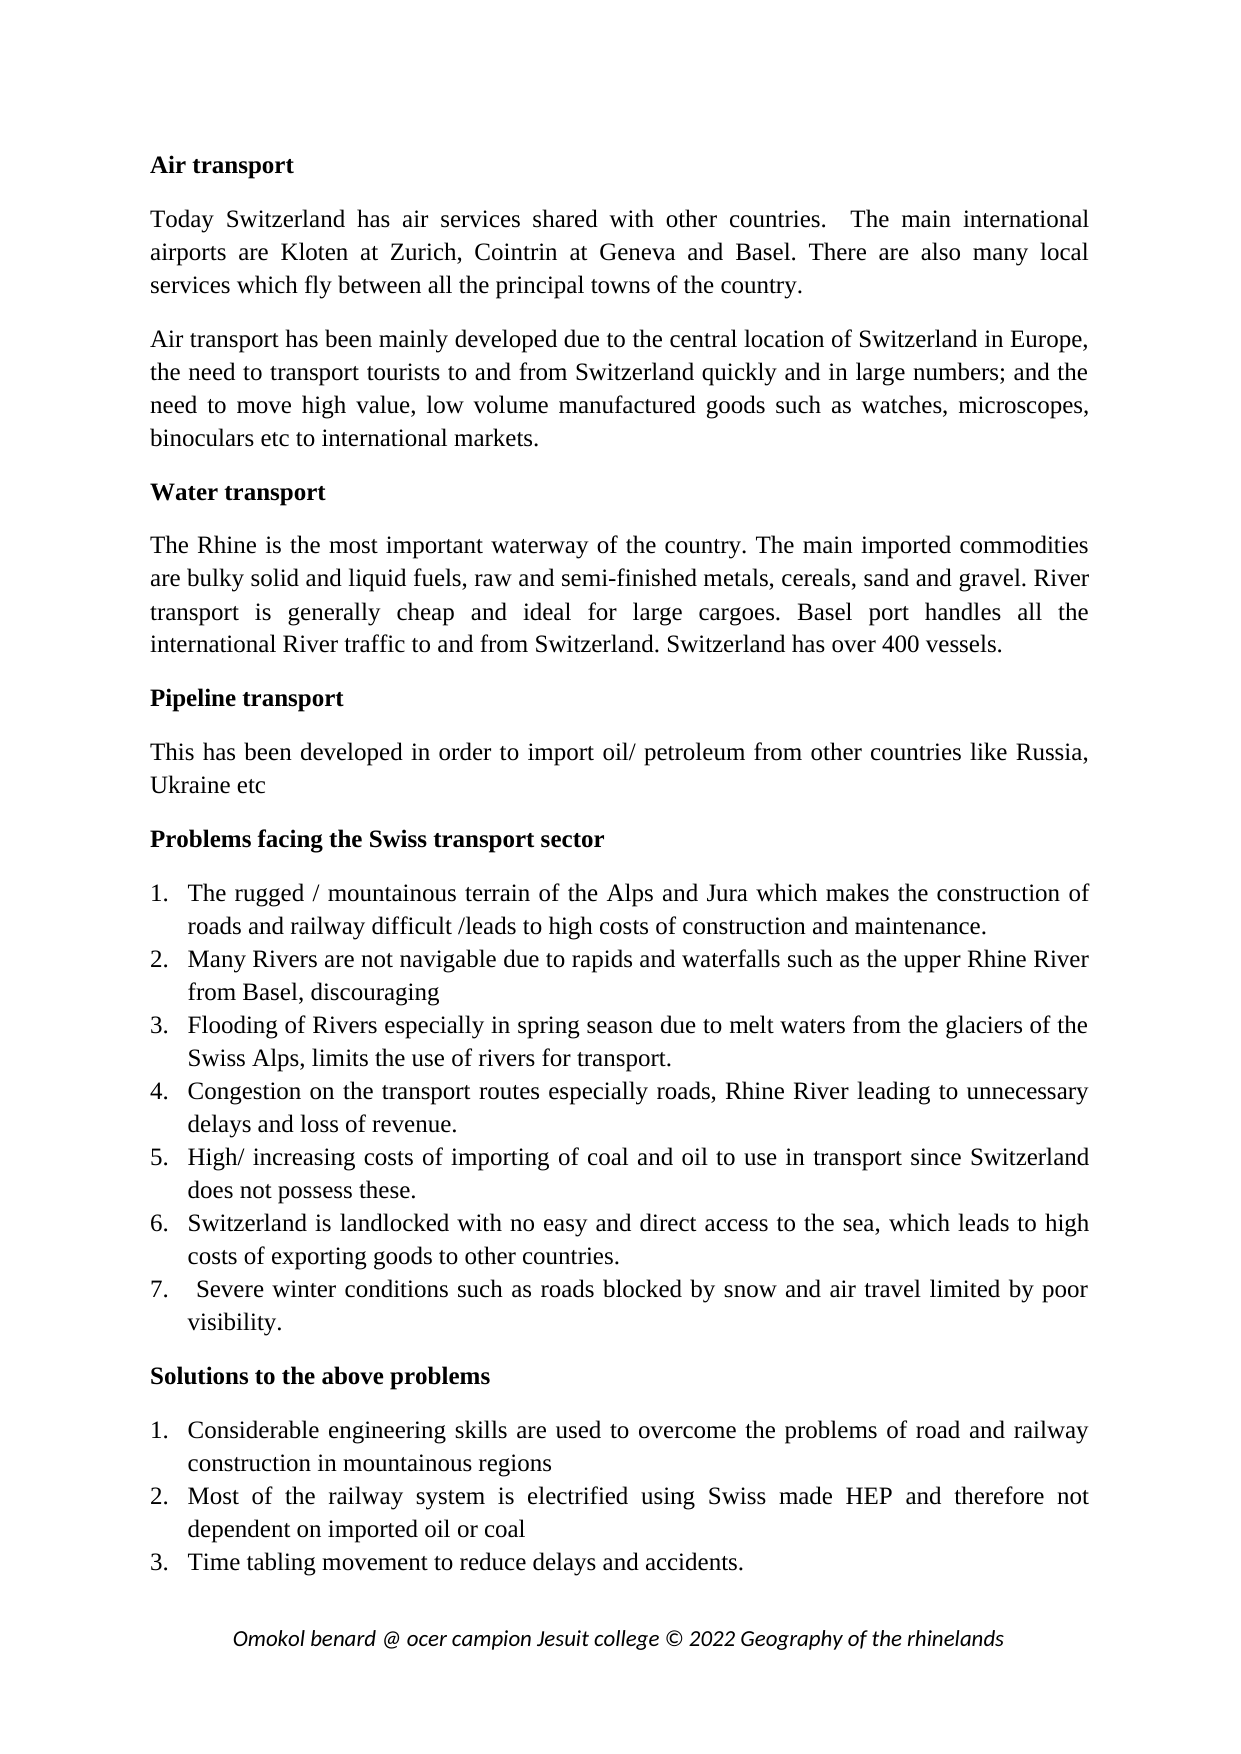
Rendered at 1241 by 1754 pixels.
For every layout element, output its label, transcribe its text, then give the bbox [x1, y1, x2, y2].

list Many Rivers are not navigable due to rapids and waterfalls such as the upper Rhine River from Basel, discouraging [150, 944, 1090, 1006]
list Severe winter conditions such as roads blocked by snow and air travel limited by poor visibility. [150, 1274, 1090, 1336]
text Solutions to the above problems [150, 1361, 1090, 1390]
text Problems facing the Swiss transport sector [150, 824, 1090, 853]
list High/ increasing costs of importing of coal and oil to use in transport since Switzerland does not possess these. [150, 1142, 1090, 1204]
list Considerable engineering skills are used to overcome the problems of road and railway construction in mountainous regions [150, 1415, 1090, 1477]
list Time tabling movement to reduce delays and accidents. [150, 1547, 1090, 1576]
text Air transport has been mainly developed due to the central location of Switzerland in Europe, the need to transport tourists to and from Switzerland quickly and in large numbers; and the need to move high value, low volume manufactured goods such as watches, microscopes, binoculars etc to international markets. [150, 324, 1090, 452]
text This has been developed in order to import oil/ petroleum from other countries like Russia, Ukraine etc [150, 737, 1090, 799]
list Congestion on the transport routes especially roads, Rhine River leading to unnecessary delays and loss of revenue. [150, 1076, 1090, 1138]
list Flooding of Rivers especially in spring season due to melt waters from the glaciers of the Swiss Alps, limits the use of rivers for transport. [150, 1010, 1090, 1072]
list Most of the railway system is electrified using Swiss made HEP and therefore not dependent on imported oil or coal [150, 1481, 1090, 1543]
list Switzerland is landlocked with no easy and direct access to the sea, which leads to high costs of exporting goods to other countries. [150, 1208, 1090, 1270]
list The rugged / mountainous terrain of the Alps and Jura which makes the construction of roads and railway difficult /leads to high costs of construction and maintenance. [150, 878, 1090, 940]
text Air transport [150, 150, 1090, 179]
text The Rhine is the most important waterway of the country. The main imported commodities are bulky solid and liquid fuels, raw and semi-finished metals, cereals, sand and gravel. River transport is generally cheap and ideal for large cargoes. Basel port handles all the international River traffic to and from Switzerland. Switzerland has over 400 vessels. [150, 531, 1090, 658]
text Pipeline transport [150, 683, 1090, 712]
text Today Switzerland has air services shared with other countries. The main international airports are Kloten at Zurich, Cointrin at Geneva and Basel. There are also many local services which fly between all the principal towns of the country. [150, 204, 1090, 299]
text Water transport [150, 477, 1090, 505]
